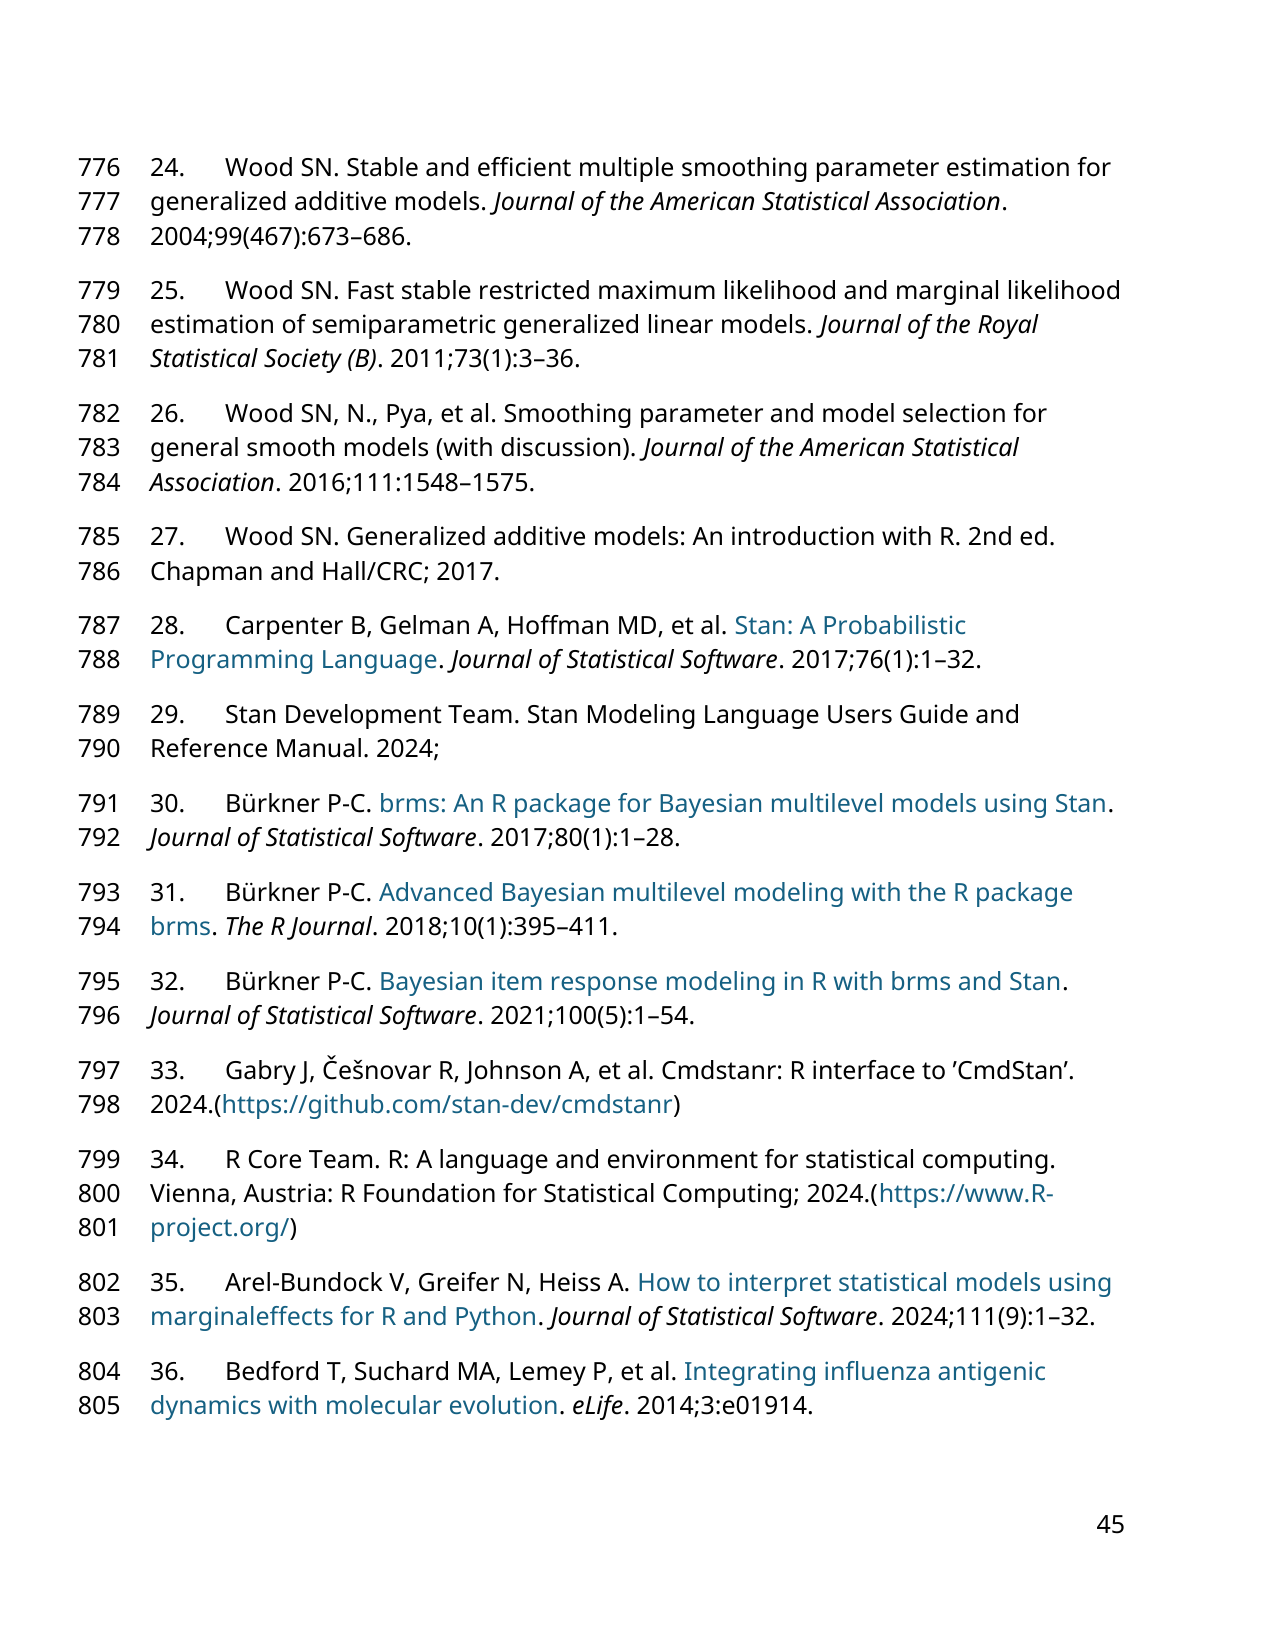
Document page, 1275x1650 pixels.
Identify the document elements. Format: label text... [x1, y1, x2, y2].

text 29. Stan Development Team. Stan Modeling Language Users Guide and Reference Manual. 2024; [150, 697, 1125, 765]
text 28. Carpenter B, Gelman A, Hoffman MD, et al. Stan: A Probabilistic Programming Language. Journal of Statistical Software. 2017;76(1):1–32. [150, 608, 1125, 676]
text 25. Wood SN. Fast stable restricted maximum likelihood and marginal likelihood estimation of semiparametric generalized linear models. Journal of the Royal Statistical Society (B). 2011;73(1):3–36. [150, 273, 1125, 375]
text 34. R Core Team. R: A language and environment for statistical computing. Vienna, Austria: R Foundation for Statistical Computing; 2024.(https://www.R-project.org/) [150, 1142, 1125, 1244]
text 24. Wood SN. Stable and efficient multiple smoothing parameter estimation for generalized additive models. Journal of the American Statistical Association. 2004;99(467):673–686. [150, 150, 1125, 252]
text 36. Bedford T, Suchard MA, Lemey P, et al. Integrating influenza antigenic dynamics with molecular evolution. eLife. 2014;3:e01914. [150, 1354, 1125, 1422]
text 32. Bürkner P-C. Bayesian item response modeling in R with brms and Stan. Journal of Statistical Software. 2021;100(5):1–54. [150, 964, 1125, 1032]
text 35. Arel-Bundock V, Greifer N, Heiss A. How to interpret statistical models using marginaleffects for R and Python. Journal of Statistical Software. 2024;111(9):1–32. [150, 1265, 1125, 1333]
text 30. Bürkner P-C. brms: An R package for Bayesian multilevel models using Stan. Journal of Statistical Software. 2017;80(1):1–28. [150, 786, 1125, 854]
text 27. Wood SN. Generalized additive models: An introduction with R. 2nd ed. Chapman and Hall/CRC; 2017. [150, 519, 1125, 587]
text 31. Bürkner P-C. Advanced Bayesian multilevel modeling with the R package brms. The R Journal. 2018;10(1):395–411. [150, 875, 1125, 943]
text 26. Wood SN, N., Pya, et al. Smoothing parameter and model selection for general smooth models (with discussion). Journal of the American Statistical Association. 2016;111:1548–1575. [150, 396, 1125, 498]
text 33. Gabry J, Češnovar R, Johnson A, et al. Cmdstanr: R interface to ’CmdStan’. 2024.(https://github.com/stan-dev/cmdstanr) [150, 1053, 1125, 1121]
